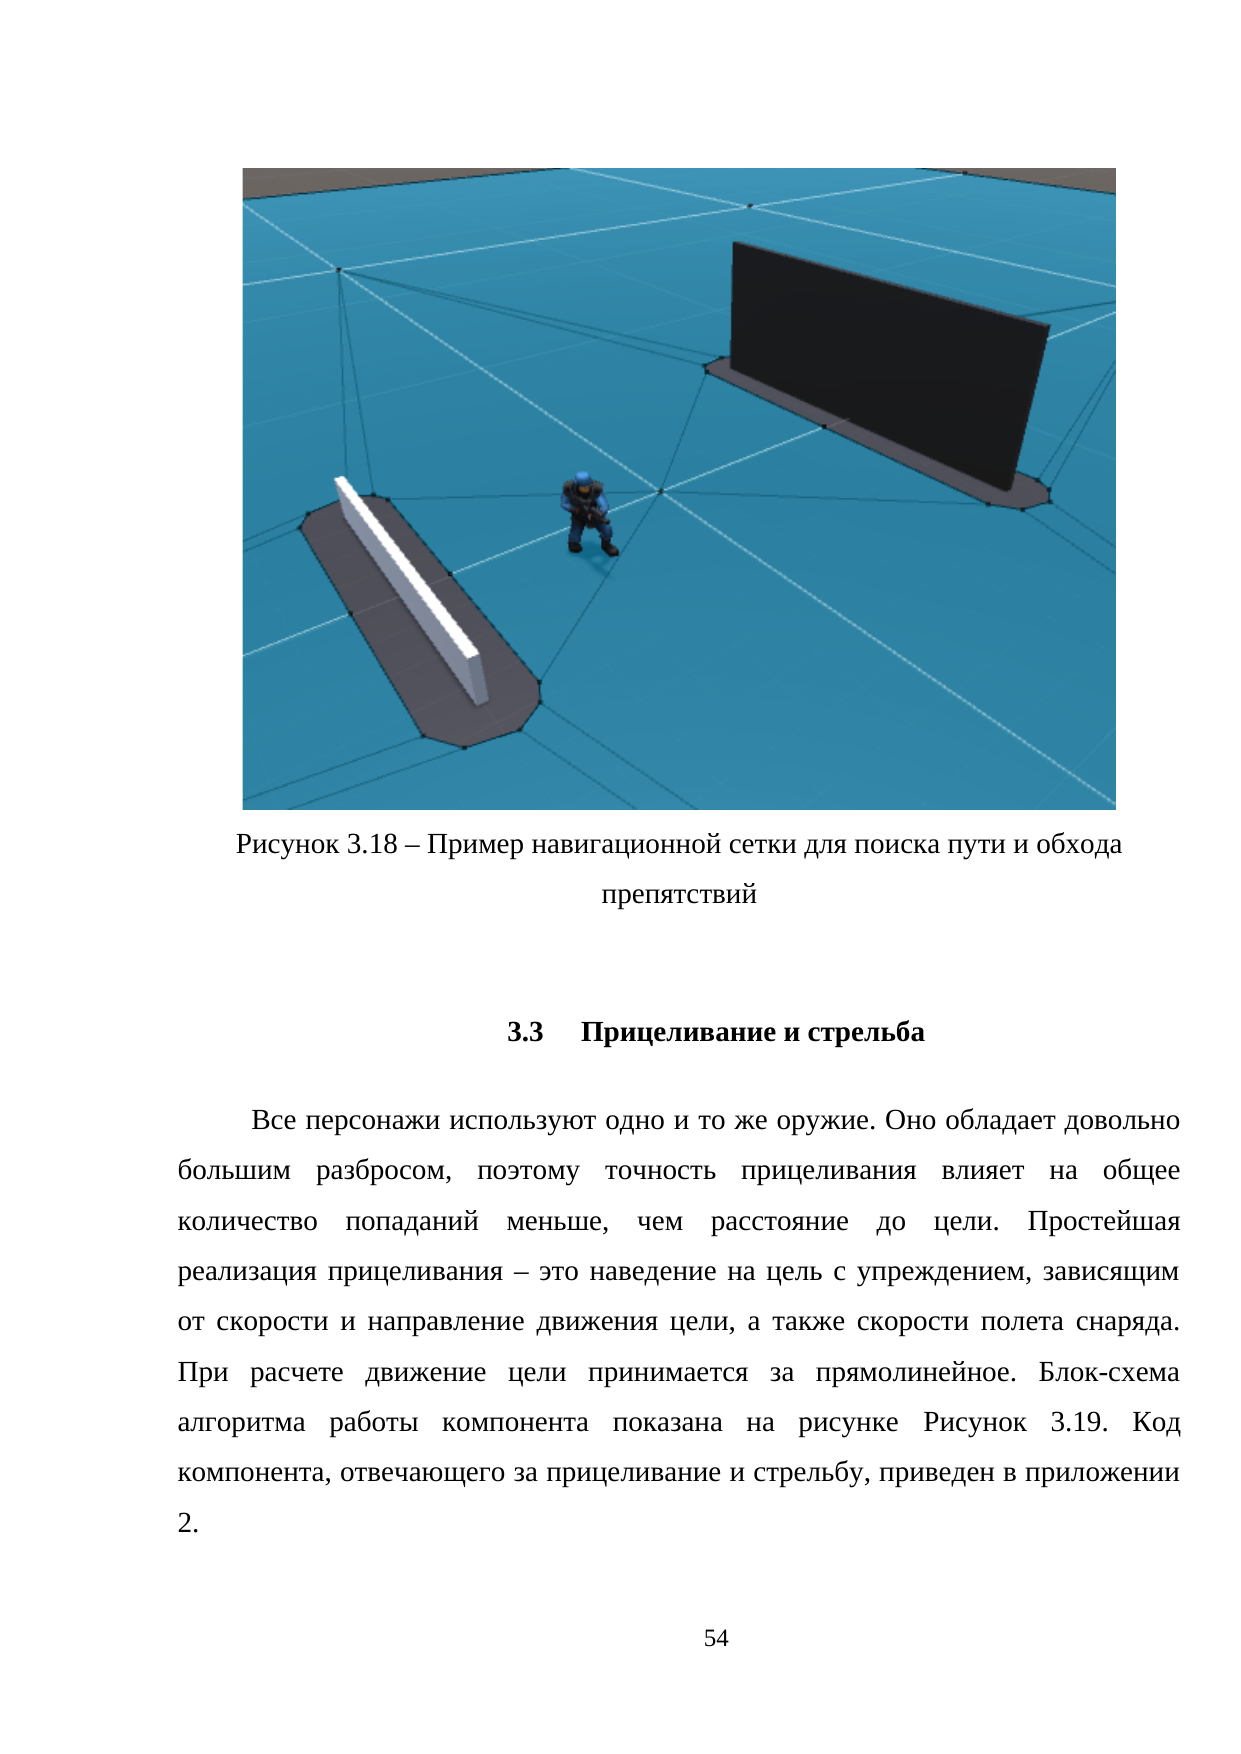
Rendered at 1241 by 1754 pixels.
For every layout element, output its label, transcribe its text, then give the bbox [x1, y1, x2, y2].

picture [242, 168, 1116, 810]
subtitle Прицеливание и стрельба [177, 1014, 1181, 1048]
